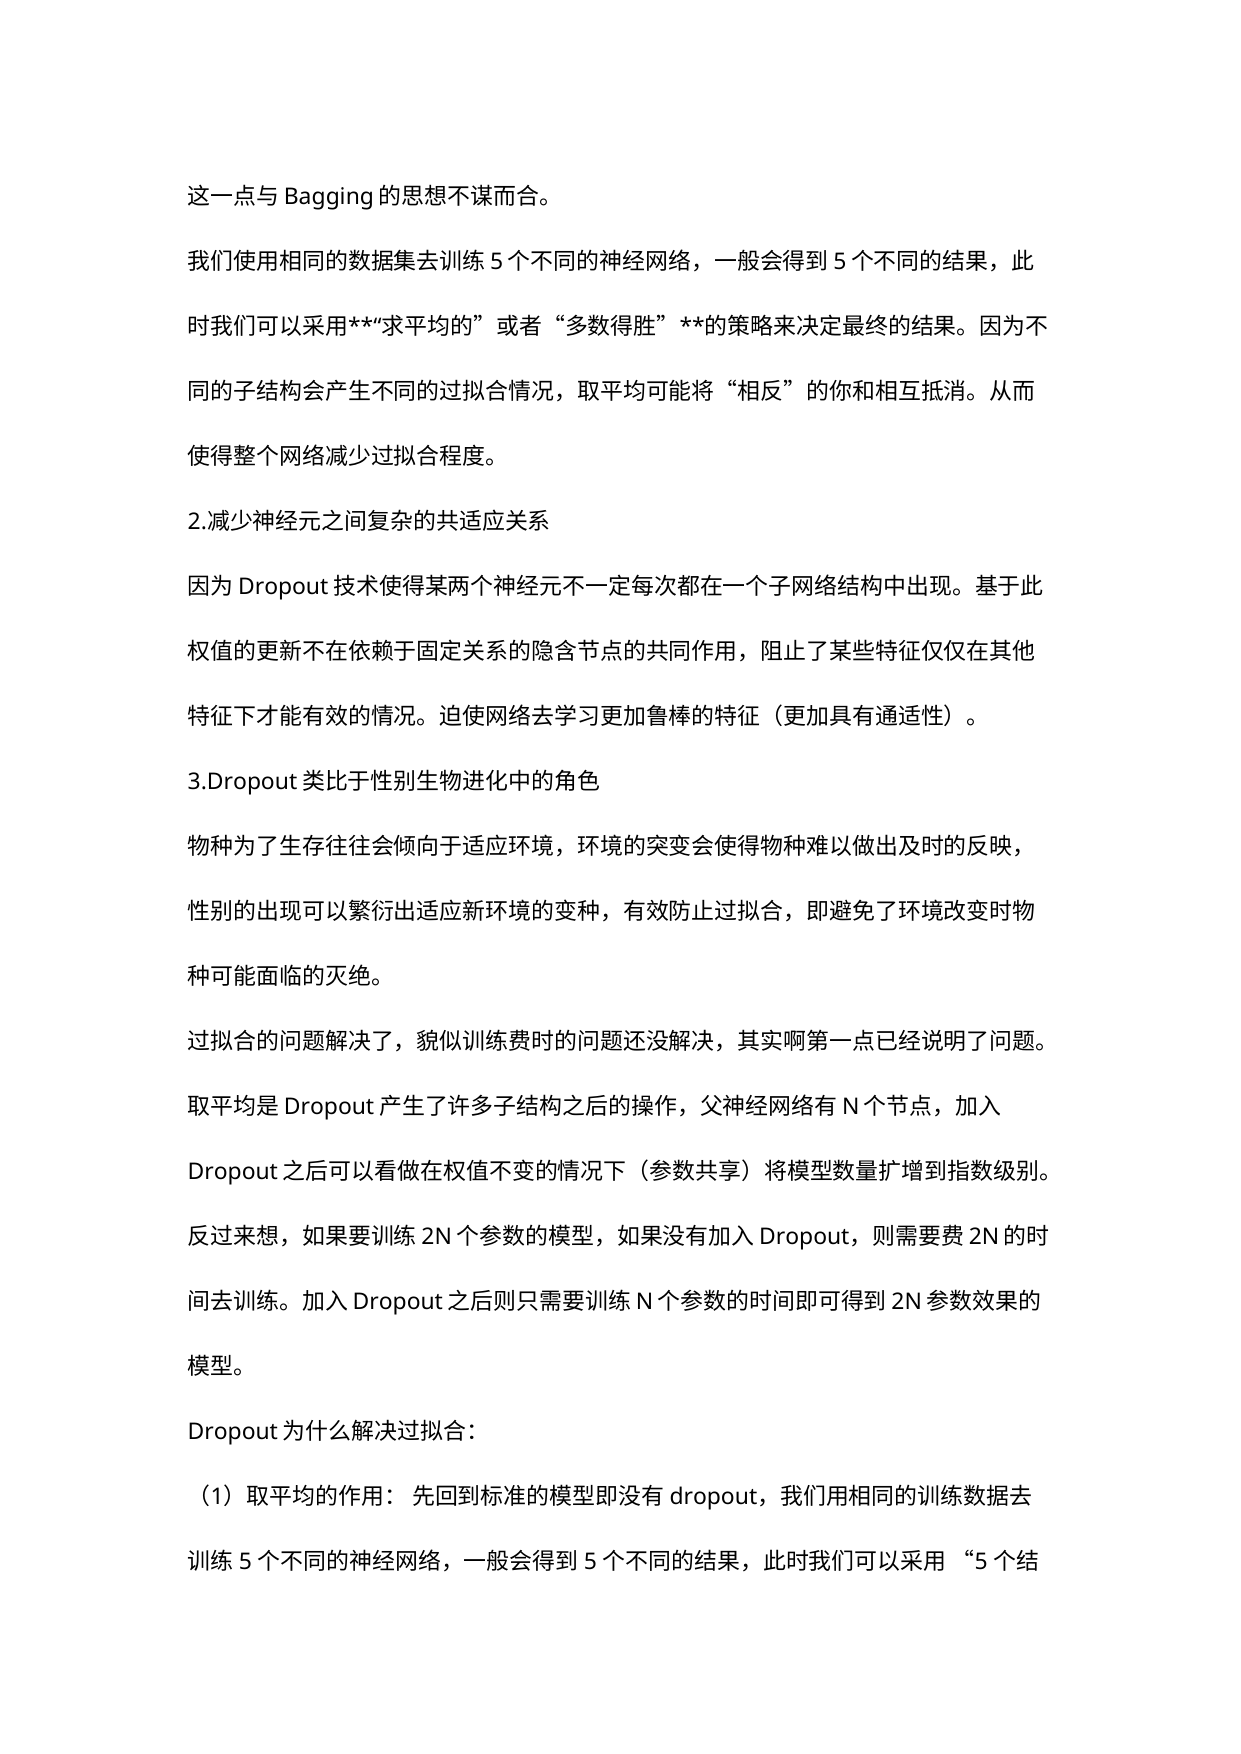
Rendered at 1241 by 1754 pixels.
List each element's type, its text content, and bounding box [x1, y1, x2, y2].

text 因为Dropout技术使得某两个神经元不一定每次都在一个子网络结构中出现。基于此权值的更新不在依赖于固定关系的隐含节点的共同作用，阻止了某些特征仅仅在其他特征下才能有效的情况。迫使网络去学习更加鲁棒的特征（更加具有通适性）。 [187, 552, 1053, 747]
text 我们使用相同的数据集去训练5个不同的神经网络，一般会得到5个不同的结果，此时我们可以采用**“求平均的”或者“多数得胜”**的策略来决定最终的结果。因为不同的子结构会产生不同的过拟合情况，取平均可能将“相反”的你和相互抵消。从而使得整个网络减少过拟合程度。 [187, 227, 1053, 487]
text 2.减少神经元之间复杂的共适应关系 [187, 487, 1053, 552]
text 物种为了生存往往会倾向于适应环境，环境的突变会使得物种难以做出及时的反映，性别的出现可以繁衍出适应新环境的变种，有效防止过拟合，即避免了环境改变时物种可能面临的灭绝。 [187, 812, 1053, 1007]
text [187, 1462, 1053, 1592]
text 3.Dropout类比于性别生物进化中的角色 [187, 747, 1053, 812]
text 反过来想，如果要训练2N个参数的模型，如果没有加入Dropout，则需要费2N的时间去训练。加入Dropout之后则只需要训练N个参数的时间即可得到2N参数效果的模型。 [187, 1202, 1053, 1397]
text Dropout为什么解决过拟合： [187, 1397, 1053, 1462]
text 过拟合的问题解决了，貌似训练费时的问题还没解决，其实啊第一点已经说明了问题。 [187, 1007, 1053, 1072]
text 这一点与Bagging的思想不谋而合。 [187, 162, 1053, 227]
text 取平均是Dropout产生了许多子结构之后的操作，父神经网络有N个节点，加入Dropout之后可以看做在权值不变的情况下（参数共享）将模型数量扩增到指数级别。 [187, 1072, 1053, 1202]
